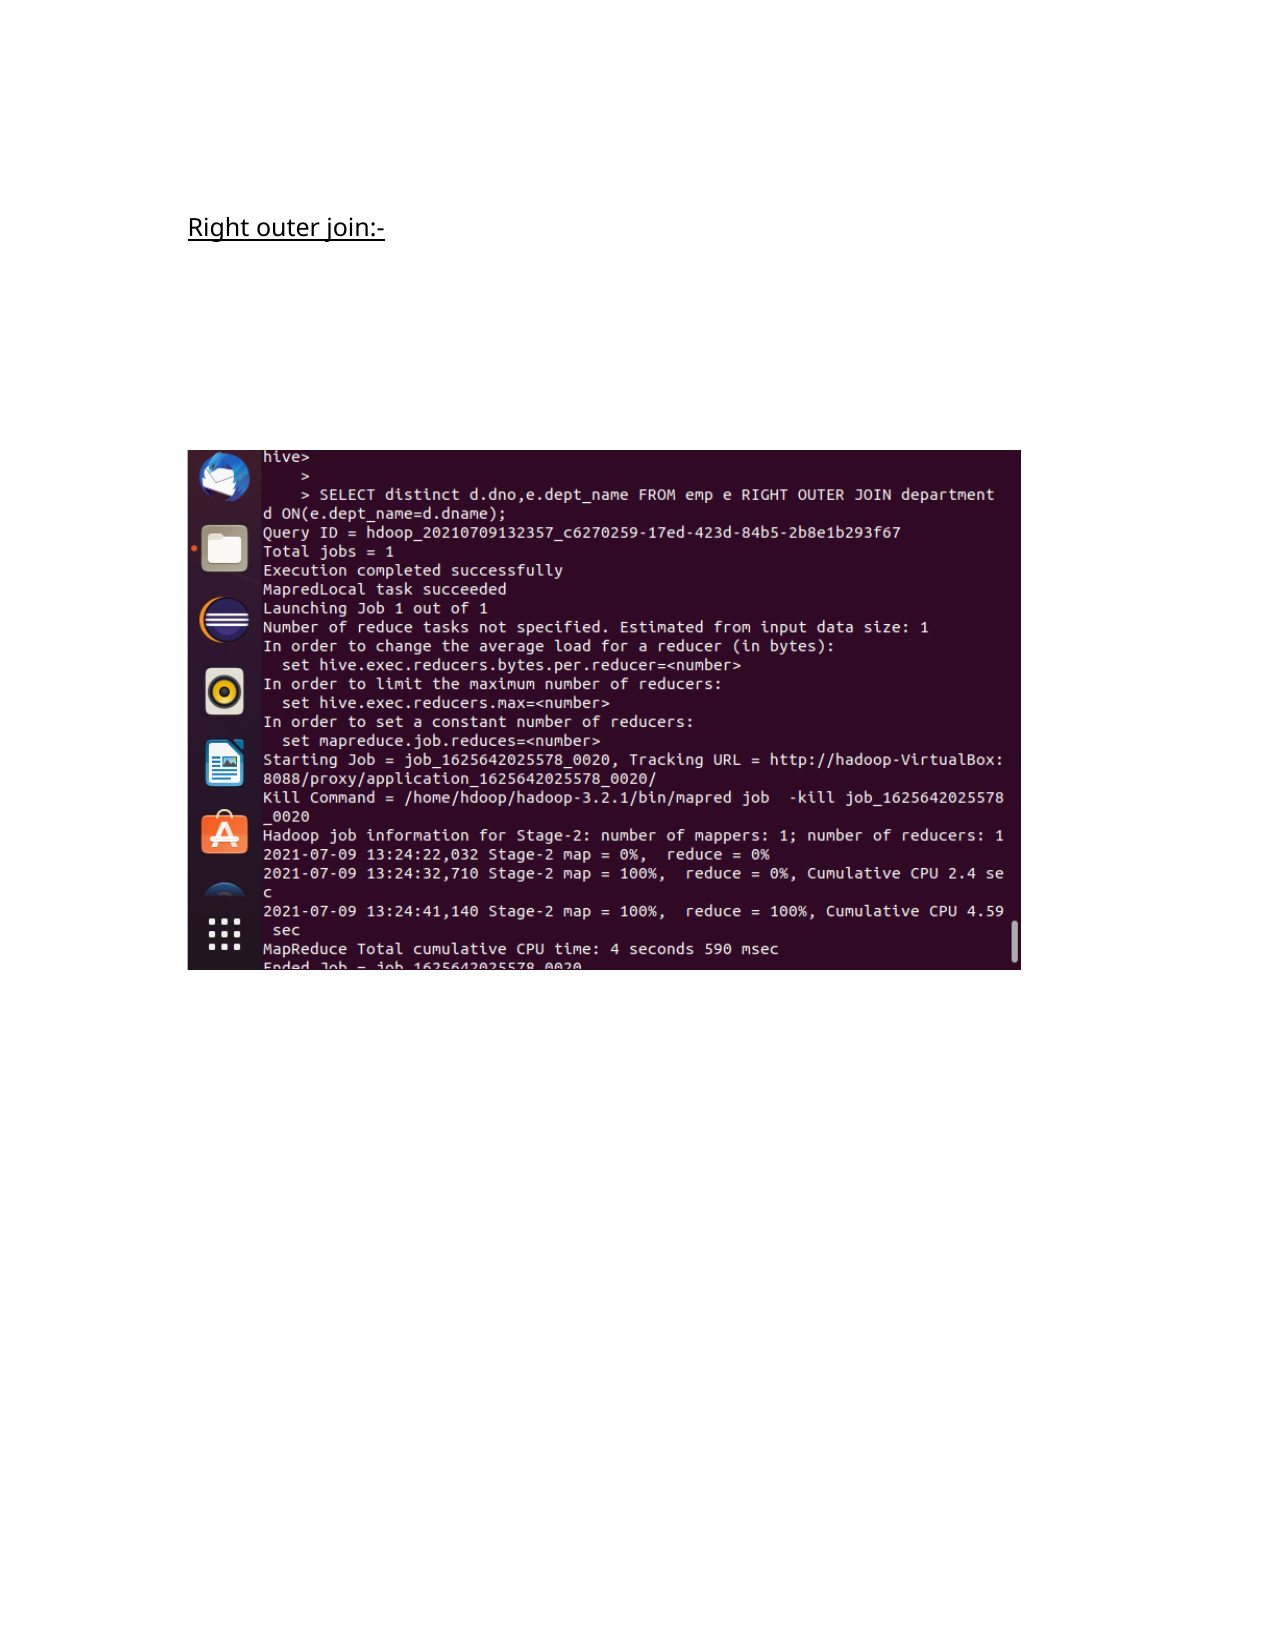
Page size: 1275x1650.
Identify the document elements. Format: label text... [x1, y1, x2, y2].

text Right outer join:- [187, 210, 1125, 244]
picture [187, 450, 1021, 970]
